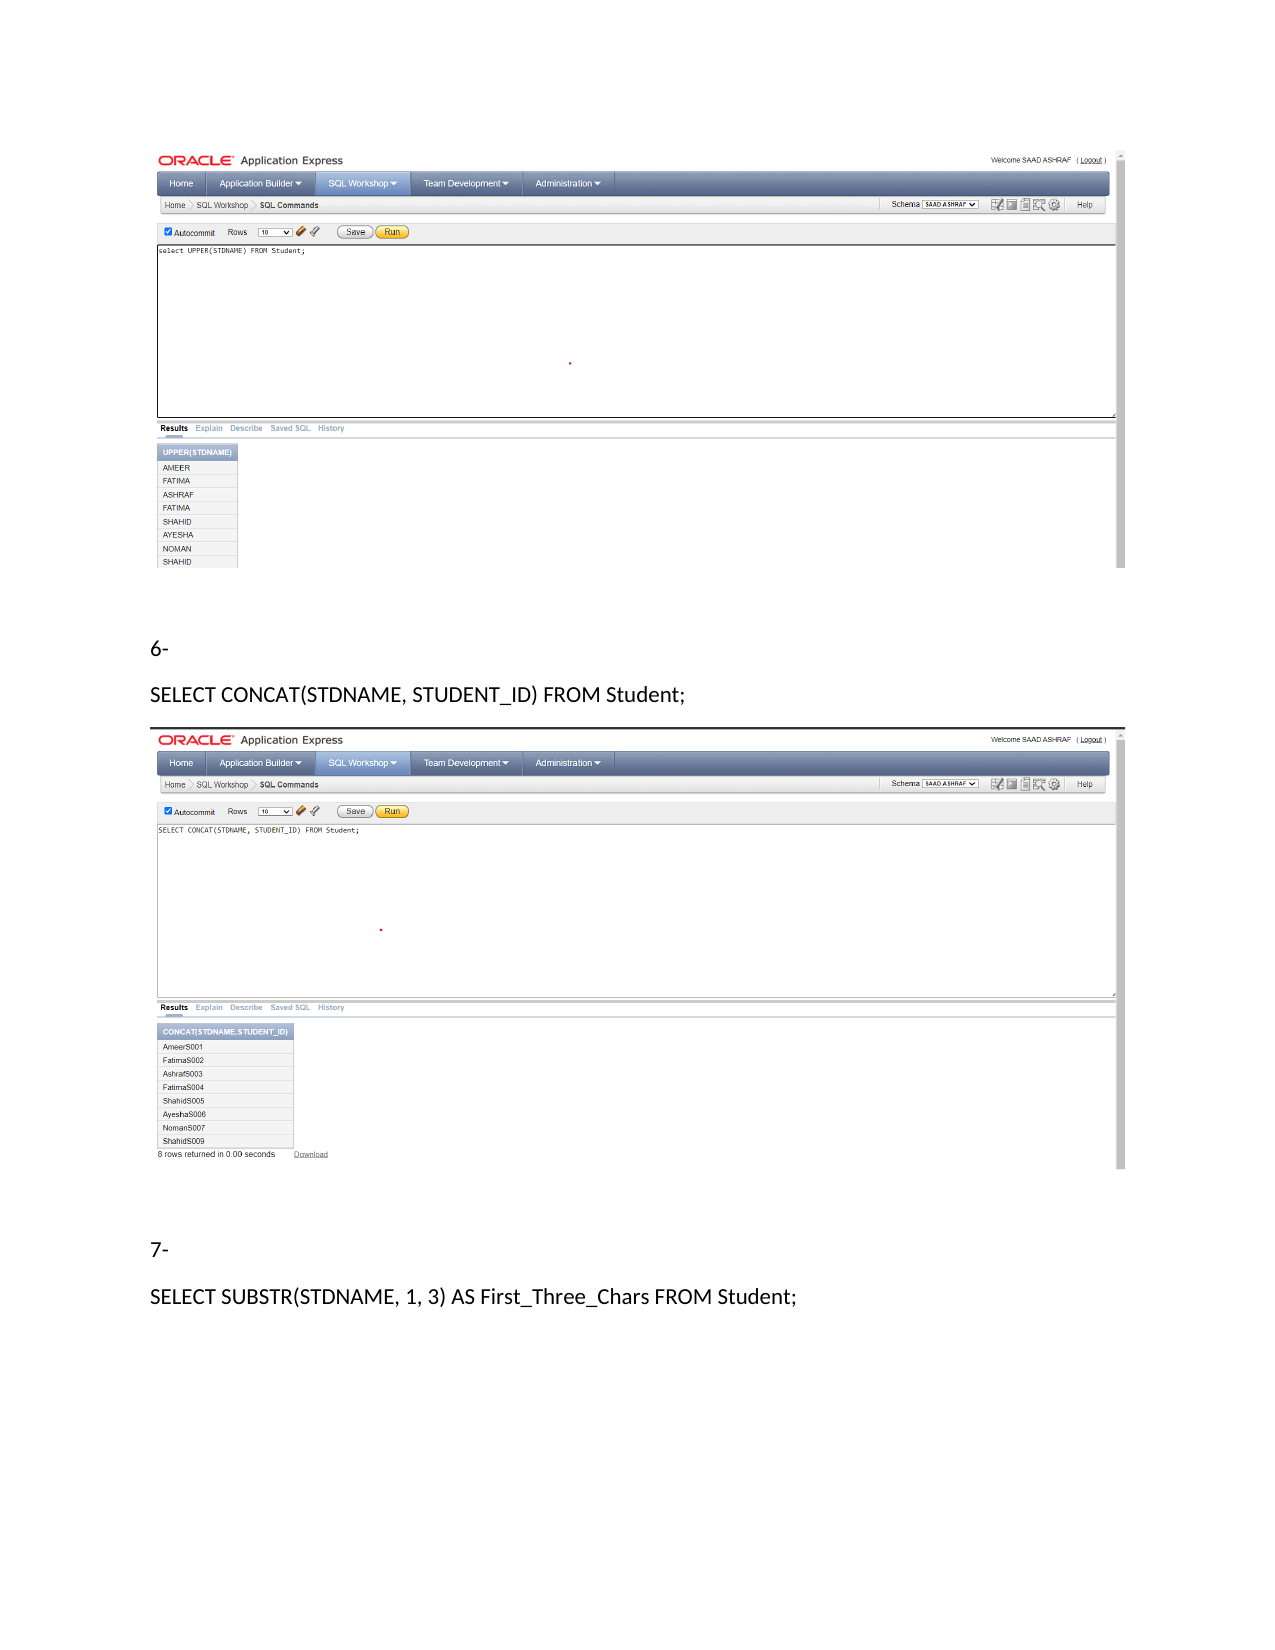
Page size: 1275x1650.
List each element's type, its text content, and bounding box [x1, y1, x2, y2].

text SELECT CONCAT(STDNAME, STUDENT_ID) FROM Student; [150, 681, 1125, 708]
text 6- [150, 634, 1125, 662]
picture [150, 150, 1125, 568]
text 7- [150, 1235, 1125, 1263]
picture [150, 727, 1125, 1170]
text SELECT SUBSTR(STDNAME, 1, 3) AS First_Three_Chars FROM Student; [150, 1282, 1125, 1310]
